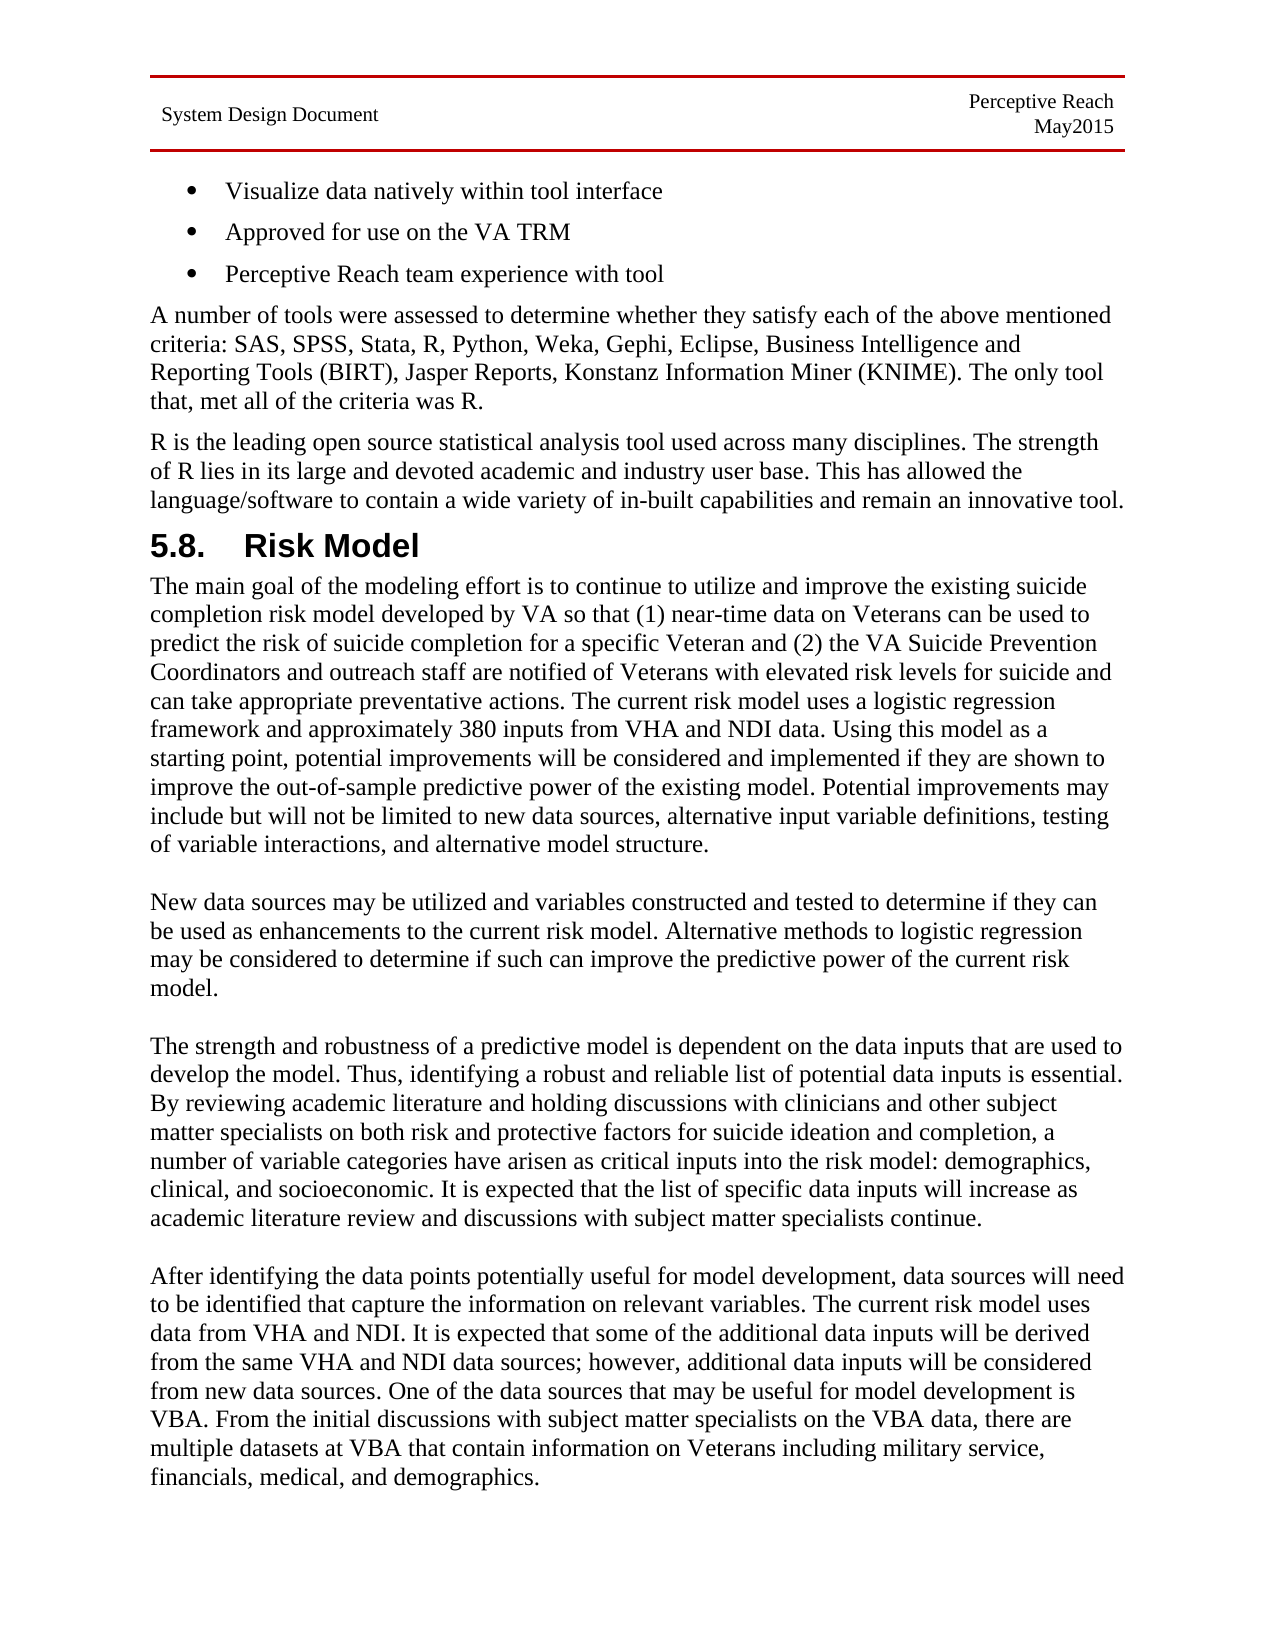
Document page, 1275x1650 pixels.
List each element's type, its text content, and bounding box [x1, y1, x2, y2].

text R is the leading open source statistical analysis tool used across many disciplines. The strength of R lies in its large and devoted academic and industry user base. This has allowed the language/software to contain a wide variety of in-built capabilities and remain an innovative tool. [150, 427, 1125, 514]
text New data sources may be utilized and variables constructed and tested to determine if they can be used as enhancements to the current risk model. Alternative methods to logistic regression may be considered to determine if such can improve the predictive power of the current risk model. [150, 887, 1125, 1002]
text A number of tools were assessed to determine whether they satisfy each of the above mentioned criteria: SAS, SPSS, Stata, R, Python, Weka, Gephi, Eclipse, Business Intelligence and Reporting Tools (BIRT), Jasper Reports, Konstanz Information Miner (KNIME). The only tool that, met all of the criteria was R. [150, 300, 1125, 415]
subtitle Risk Model [150, 526, 1125, 564]
text The strength and robustness of a predictive model is dependent on the data inputs that are used to develop the model. Thus, identifying a robust and reliable list of potential data inputs is essential. By reviewing academic literature and holding discussions with clinicians and other subject matter specialists on both risk and protective factors for suicide ideation and completion, a number of variable categories have arisen as critical inputs into the risk model: demographics, clinical, and socioeconomic. It is expected that the list of specific data inputs will increase as academic literature review and discussions with subject matter specialists continue. [150, 1031, 1125, 1232]
list Visualize data natively within tool interface [187, 176, 1125, 205]
list Perceptive Reach team experience with tool [187, 259, 1125, 287]
list Approved for use on the VA TRM [187, 217, 1125, 246]
text After identifying the data points potentially useful for model development, data sources will need to be identified that capture the information on relevant variables. The current risk model uses data from VHA and NDI. It is expected that some of the additional data inputs will be derived from the same VHA and NDI data sources; however, additional data inputs will be considered from new data sources. One of the data sources that may be useful for model development is VBA. From the initial discussions with subject matter specialists on the VBA data, there are multiple datasets at VBA that contain information on Veterans including military service, financials, medical, and demographics. [150, 1261, 1125, 1491]
text The main goal of the modeling effort is to continue to utilize and improve the existing suicide completion risk model developed by VA so that (1) near-time data on Veterans can be used to predict the risk of suicide completion for a specific Veteran and (2) the VA Suicide Prevention Coordinators and outreach staff are notified of Veterans with elevated risk levels for suicide and can take appropriate preventative actions. The current risk model uses a logistic regression framework and approximately 380 inputs from VHA and NDI data. Using this model as a starting point, potential improvements will be considered and implemented if they are shown to improve the out-of-sample predictive power of the existing model. Potential improvements may include but will not be limited to new data sources, alternative input variable definitions, testing of variable interactions, and alternative model structure. [150, 571, 1125, 858]
